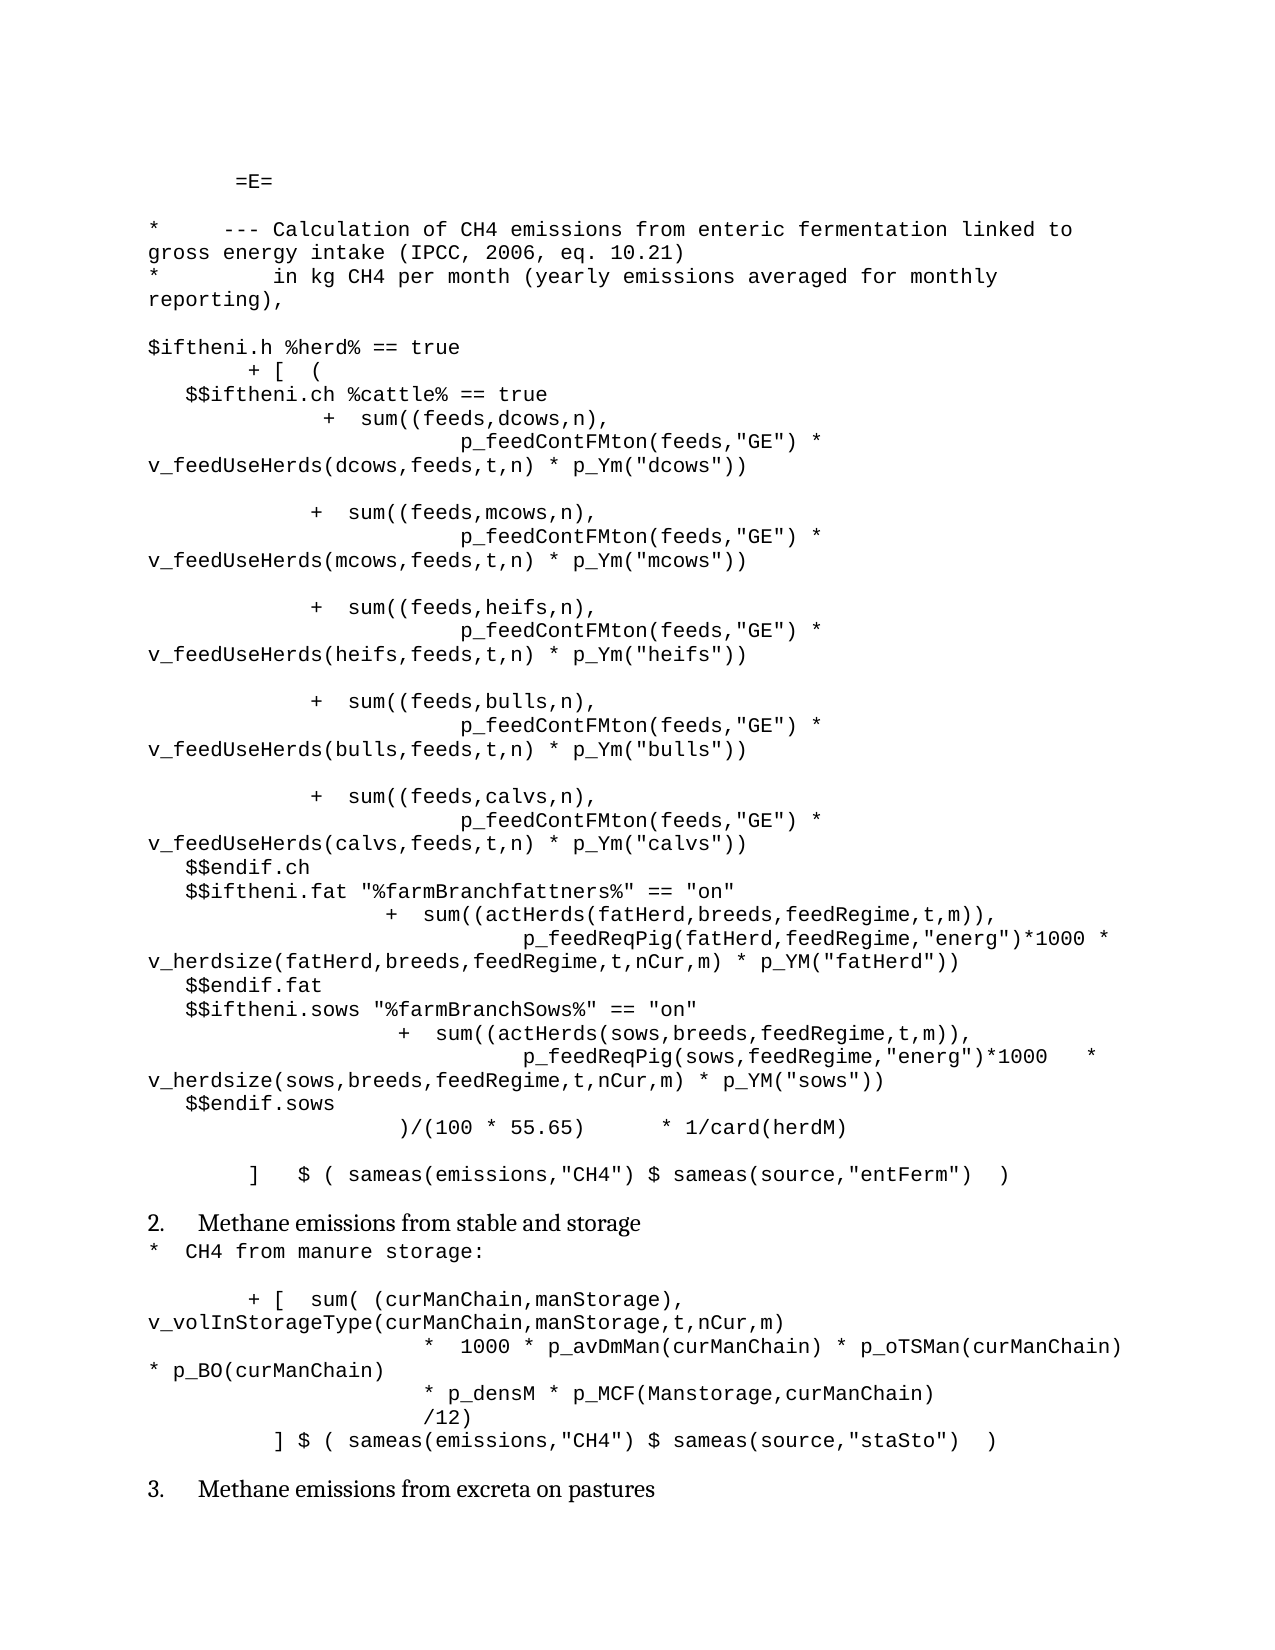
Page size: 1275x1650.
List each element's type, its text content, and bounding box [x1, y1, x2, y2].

list Methane emissions from excreta on pastures [148, 1475, 1127, 1504]
list Methane emissions from stable and storage [148, 1209, 1127, 1238]
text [148, 148, 1127, 1188]
text * CH4 from manure storage: + [ sum( (curManChain,manStorage), v_volInStorageType(curManChain,manStorage,t,nCur,m) * 1000 * p_avDmMan(curManChain) * p_oTSMan(curManChain) * p_BO(curManChain) * p_densM * p_MCF(Manstorage,curManChain) /12) ] $ ( sameas(emissions,"CH4") $ sameas(source,"staSto") ) [148, 1241, 1127, 1454]
